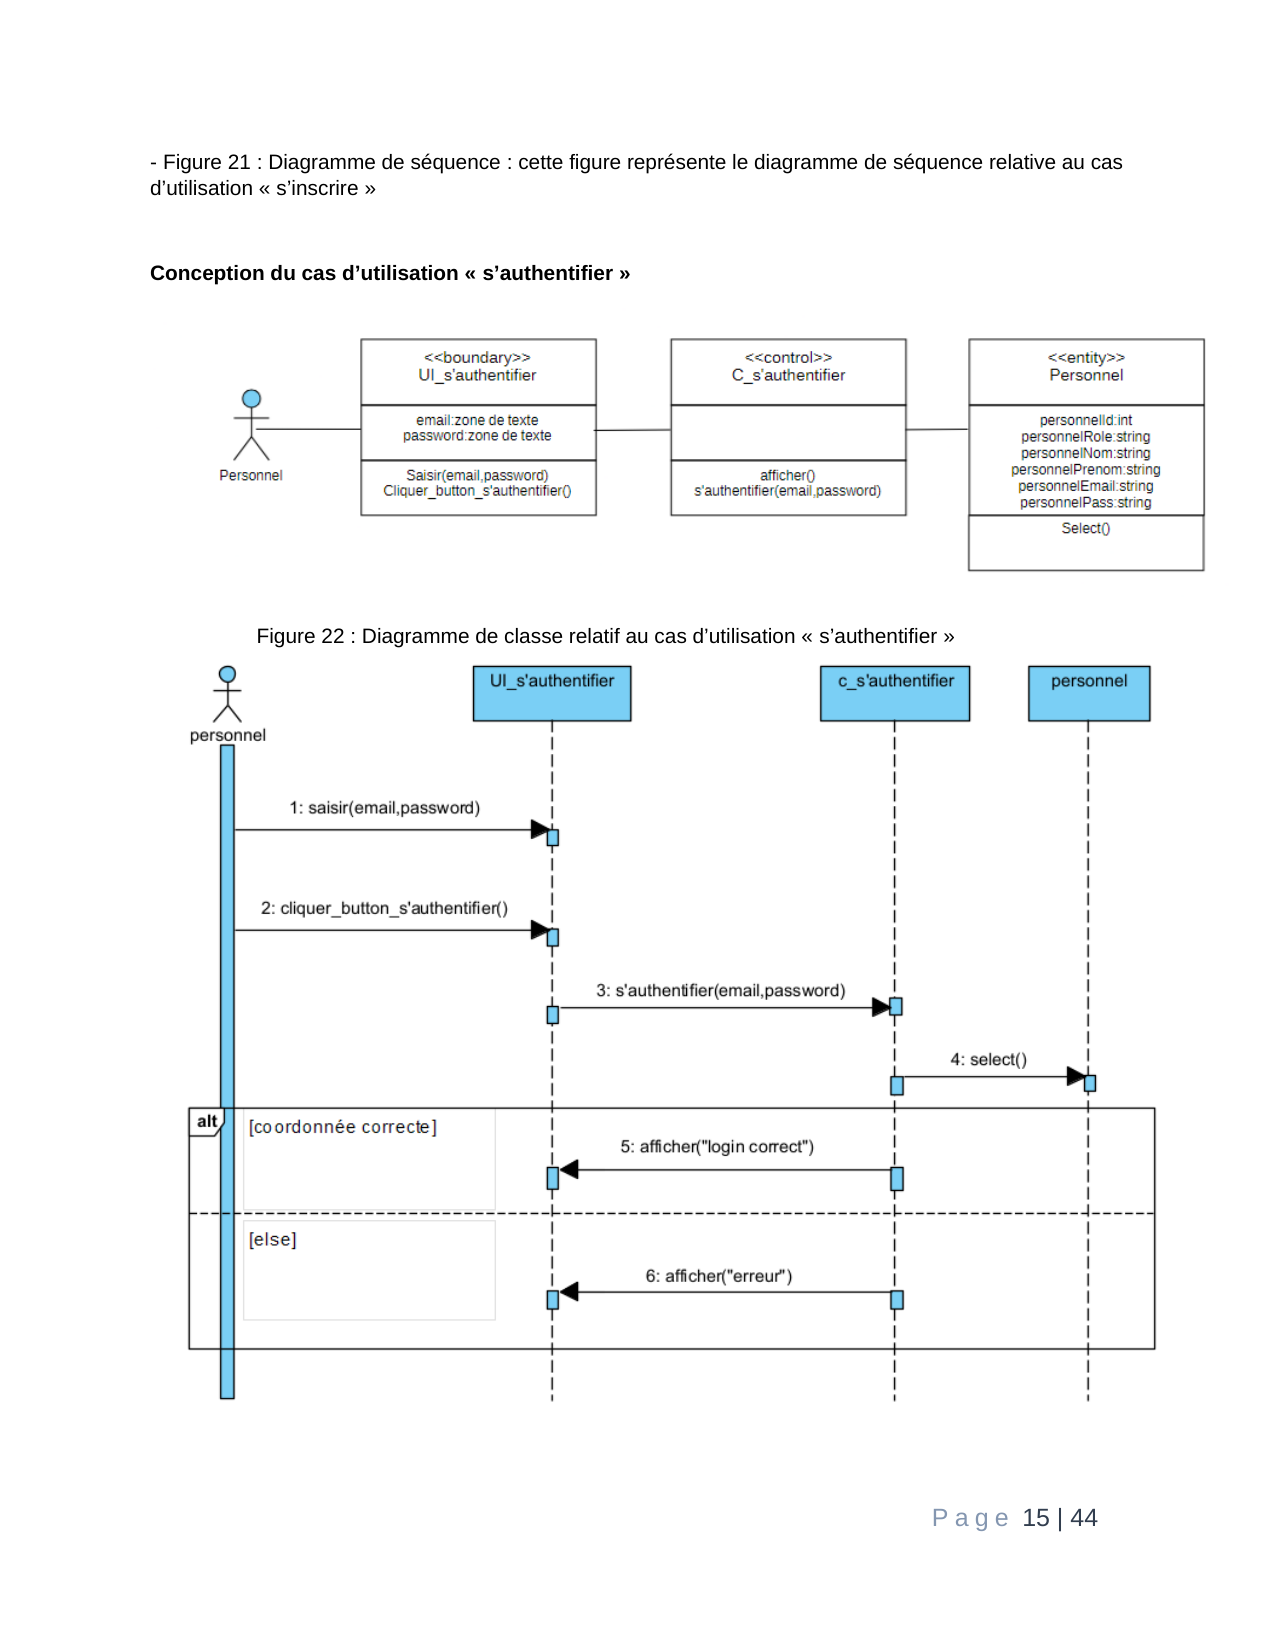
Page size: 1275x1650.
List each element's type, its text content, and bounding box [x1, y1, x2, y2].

picture [150, 303, 1253, 605]
text Conception du cas d’utilisation « s’authentifier » [150, 261, 1125, 285]
text Figure 22 : Diagramme de classe relatif au cas d’utilisation « s’authentifier » [150, 623, 1061, 649]
picture [150, 649, 1199, 1432]
text - Figure 21 : Diagramme de séquence : cette figure représente le diagramme de séquence relative au cas d’utilisation « s’inscrire » [150, 150, 1125, 200]
